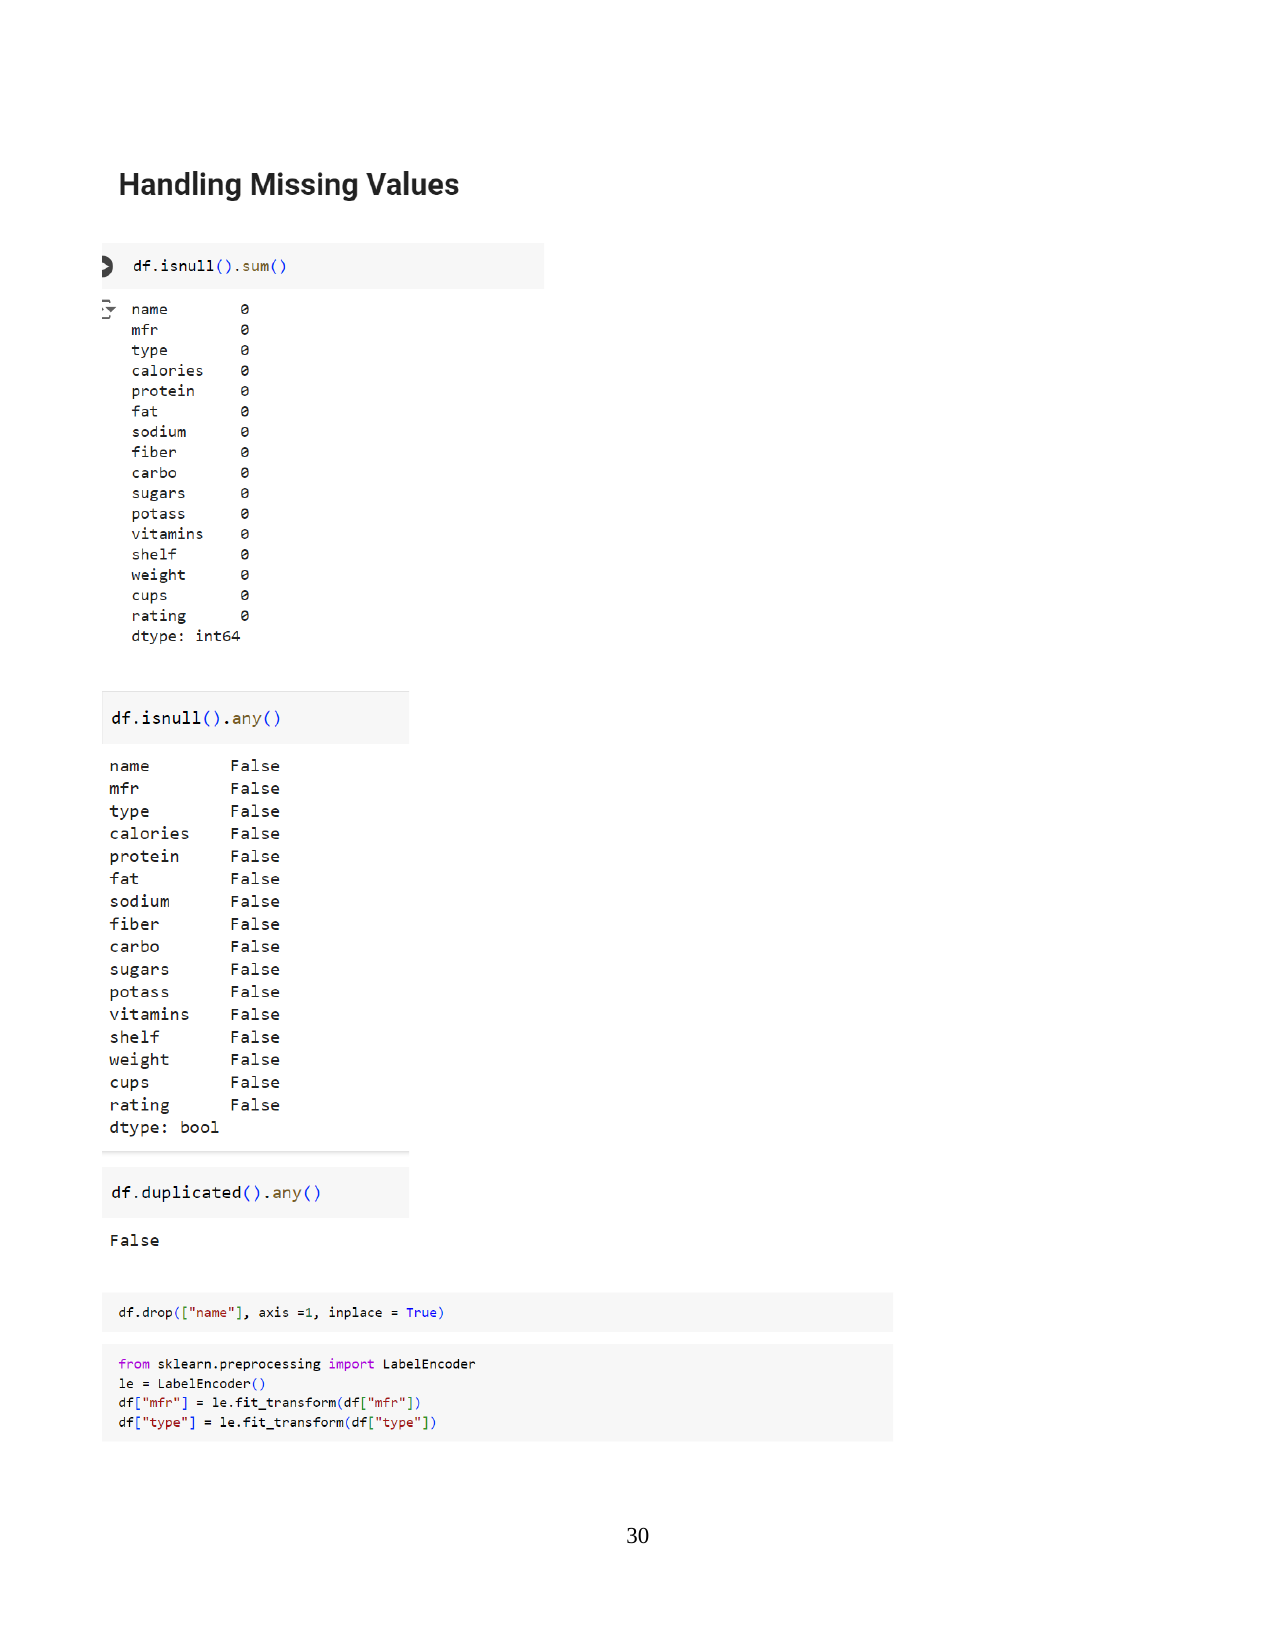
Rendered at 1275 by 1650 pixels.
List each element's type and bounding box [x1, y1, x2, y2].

picture [102, 1288, 894, 1446]
picture [102, 156, 545, 666]
picture [102, 691, 410, 1263]
